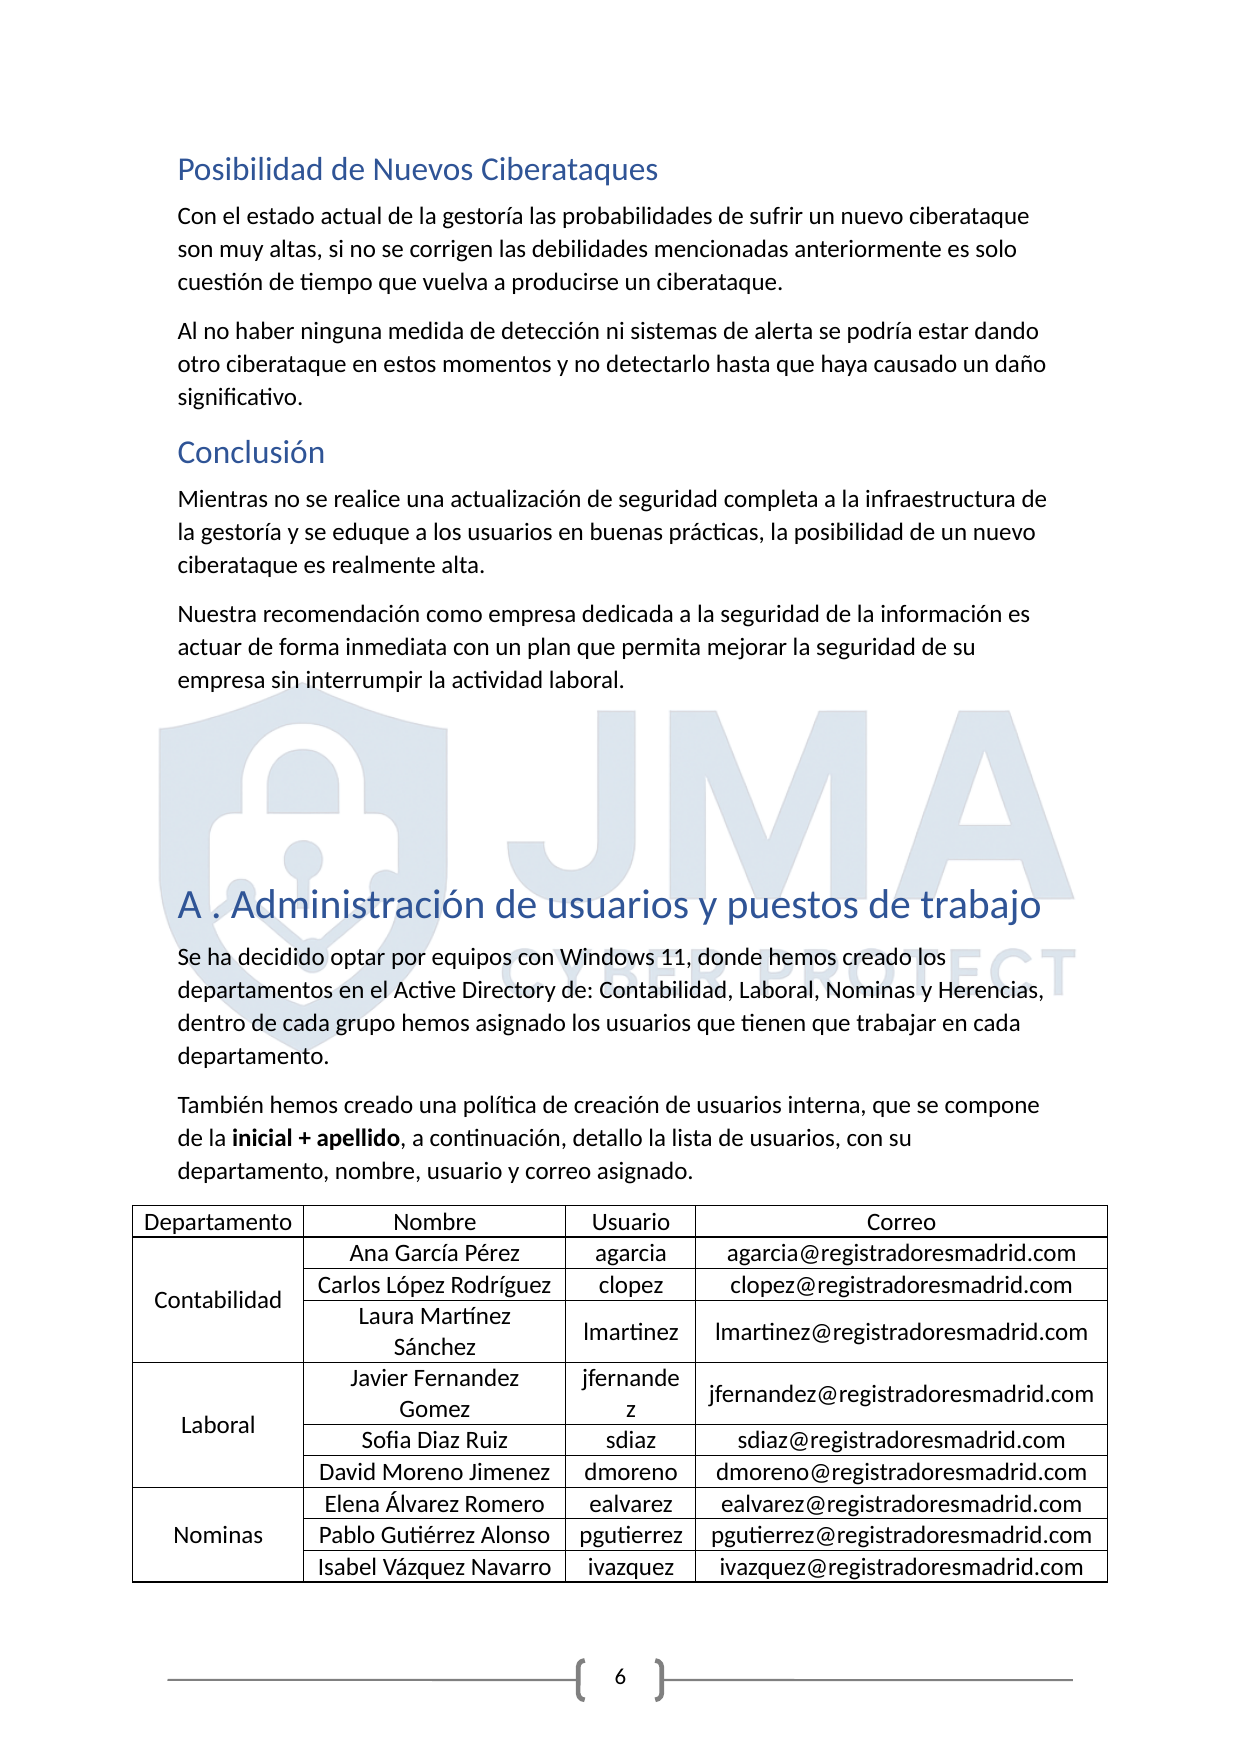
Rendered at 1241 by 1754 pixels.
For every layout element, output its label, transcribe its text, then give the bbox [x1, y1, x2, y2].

table_cell sdiaz [566, 1425, 695, 1455]
table_header Departamento [133, 1206, 303, 1236]
table_cell clopez [566, 1269, 695, 1299]
text También hemos creado una política de creación de usuarios interna, que se compone de la inicial + apellido, a continuación, detallo la lista de usuarios, con su departamento, nombre, usuario y correo asignado. [177, 1089, 1063, 1186]
table_cell lmartinez [566, 1301, 695, 1362]
table_cell dmoreno@registradoresmadrid.com [696, 1456, 1107, 1487]
table_cell agarcia@registradoresmadrid.com [696, 1238, 1107, 1268]
text Al no haber ninguna medida de detección ni sistemas de alerta se podría estar dando otro ciberataque en estos momentos y no detectarlo hasta que haya causado un daño significativo. [177, 315, 1063, 412]
text Mientras no se realice una actualización de seguridad completa a la infraestructura de la gestoría y se eduque a los usuarios en buenas prácticas, la posibilidad de un nuevo ciberataque es realmente alta. [177, 483, 1063, 579]
table_cell pgutierrez@registradoresmadrid.com [696, 1519, 1107, 1550]
table_cell ivazquez [566, 1551, 695, 1581]
table_cell pgutierrez [566, 1519, 695, 1550]
text Con el estado actual de la gestoría las probabilidades de sufrir un nuevo ciberataque son muy altas, si no se corrigen las debilidades mencionadas anteriormente es solo cuestión de tiempo que vuelva a producirse un ciberataque. [177, 200, 1063, 296]
subtitle Posibilidad de Nuevos Ciberataques [177, 148, 1063, 188]
table_cell Laura Martínez Sánchez [304, 1301, 565, 1362]
table_cell David Moreno Jimenez [304, 1456, 565, 1487]
table_cell Nominas [133, 1488, 303, 1581]
table_cell lmartinez@registradoresmadrid.com [696, 1301, 1107, 1362]
table_cell Elena Álvarez Romero [304, 1488, 565, 1518]
table_cell Contabilidad [133, 1238, 303, 1362]
table_header Nombre [304, 1206, 565, 1236]
table_cell Isabel Vázquez Navarro [304, 1551, 565, 1581]
table_cell jfernandez [566, 1363, 695, 1424]
table_cell Javier Fernandez Gomez [304, 1363, 565, 1424]
text Nuestra recomendación como empresa dedicada a la seguridad de la información es actuar de forma inmediata con un plan que permita mejorar la seguridad de su empresa sin interrumpir la actividad laboral. [177, 598, 1063, 695]
subtitle A . Administración de usuarios y puestos de trabajo [177, 878, 1063, 929]
table_cell Ana García Pérez [304, 1238, 565, 1268]
table_cell Carlos López Rodríguez [304, 1269, 565, 1299]
subtitle Conclusión [177, 431, 1063, 471]
table_header Usuario [566, 1206, 695, 1236]
table_cell Laboral [133, 1363, 303, 1487]
table_cell agarcia [566, 1238, 695, 1268]
table_cell ealvarez@registradoresmadrid.com [696, 1488, 1107, 1518]
table_cell clopez@registradoresmadrid.com [696, 1269, 1107, 1299]
table_cell sdiaz@registradoresmadrid.com [696, 1425, 1107, 1455]
table_cell Pablo Gutiérrez Alonso [304, 1519, 565, 1550]
table_cell ealvarez [566, 1488, 695, 1518]
table_cell jfernandez@registradoresmadrid.com [696, 1363, 1107, 1424]
table_cell ivazquez@registradoresmadrid.com [696, 1551, 1107, 1581]
table_header Correo [696, 1206, 1107, 1236]
table_cell dmoreno [566, 1456, 695, 1487]
table_cell Sofia Diaz Ruiz [304, 1425, 565, 1455]
text Se ha decidido optar por equipos con Windows 11, donde hemos creado los departamentos en el Active Directory de: Contabilidad, Laboral, Nominas y Herencias, dentro de cada grupo hemos asignado los usuarios que tienen que trabajar en cada departamento. [177, 941, 1063, 1070]
